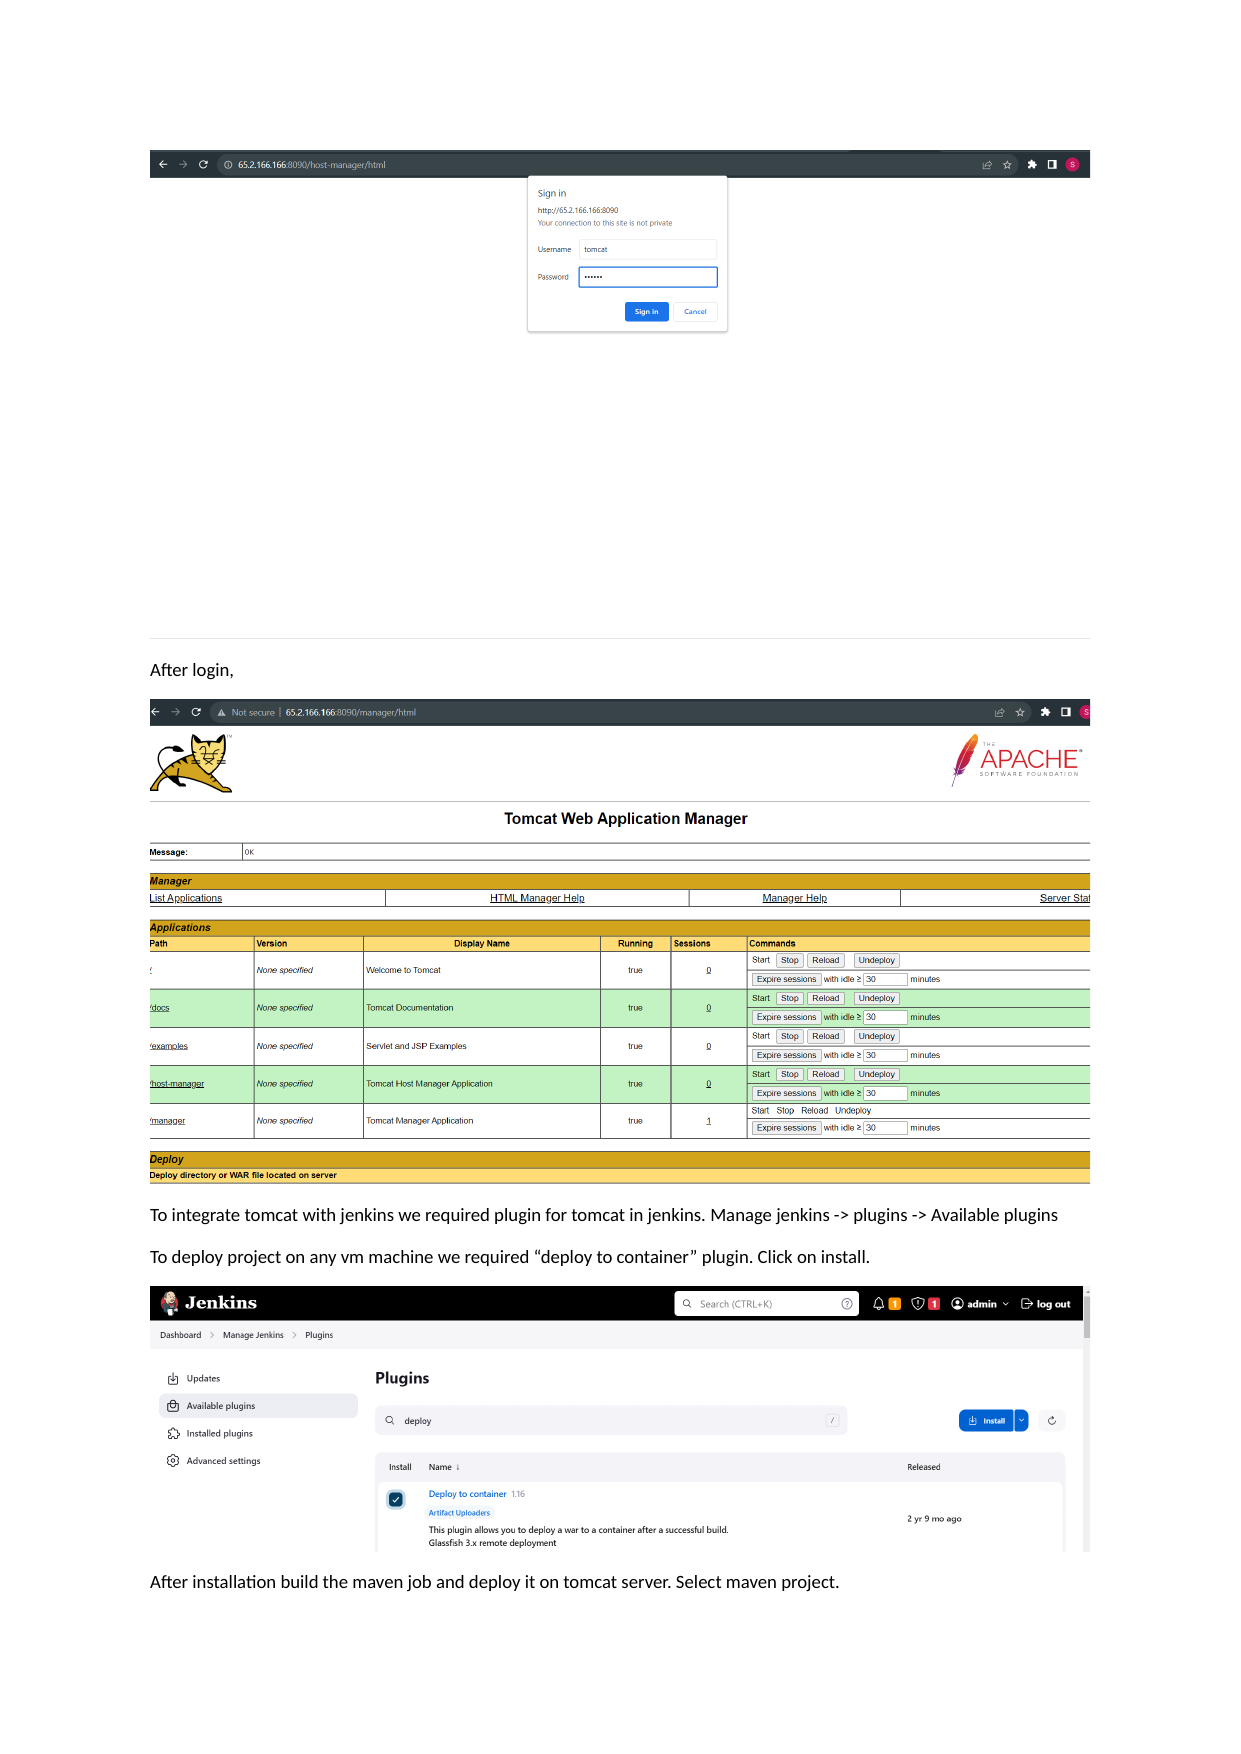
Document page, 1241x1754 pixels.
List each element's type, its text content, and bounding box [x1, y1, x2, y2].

text After login, [150, 658, 1090, 681]
picture [150, 699, 1091, 1185]
text After installation build the maven job and deploy it on tomcat server. Select maven project. [150, 1571, 1090, 1593]
text To deploy project on any vm machine we required “deploy to container” plugin. Click on install. [150, 1245, 1090, 1268]
picture [150, 150, 1091, 639]
picture [150, 1286, 1091, 1552]
text To integrate tomcat with jenkins we required plugin for tomcat in jenkins. Manage jenkins -> plugins -> Available plugins [150, 1203, 1090, 1226]
